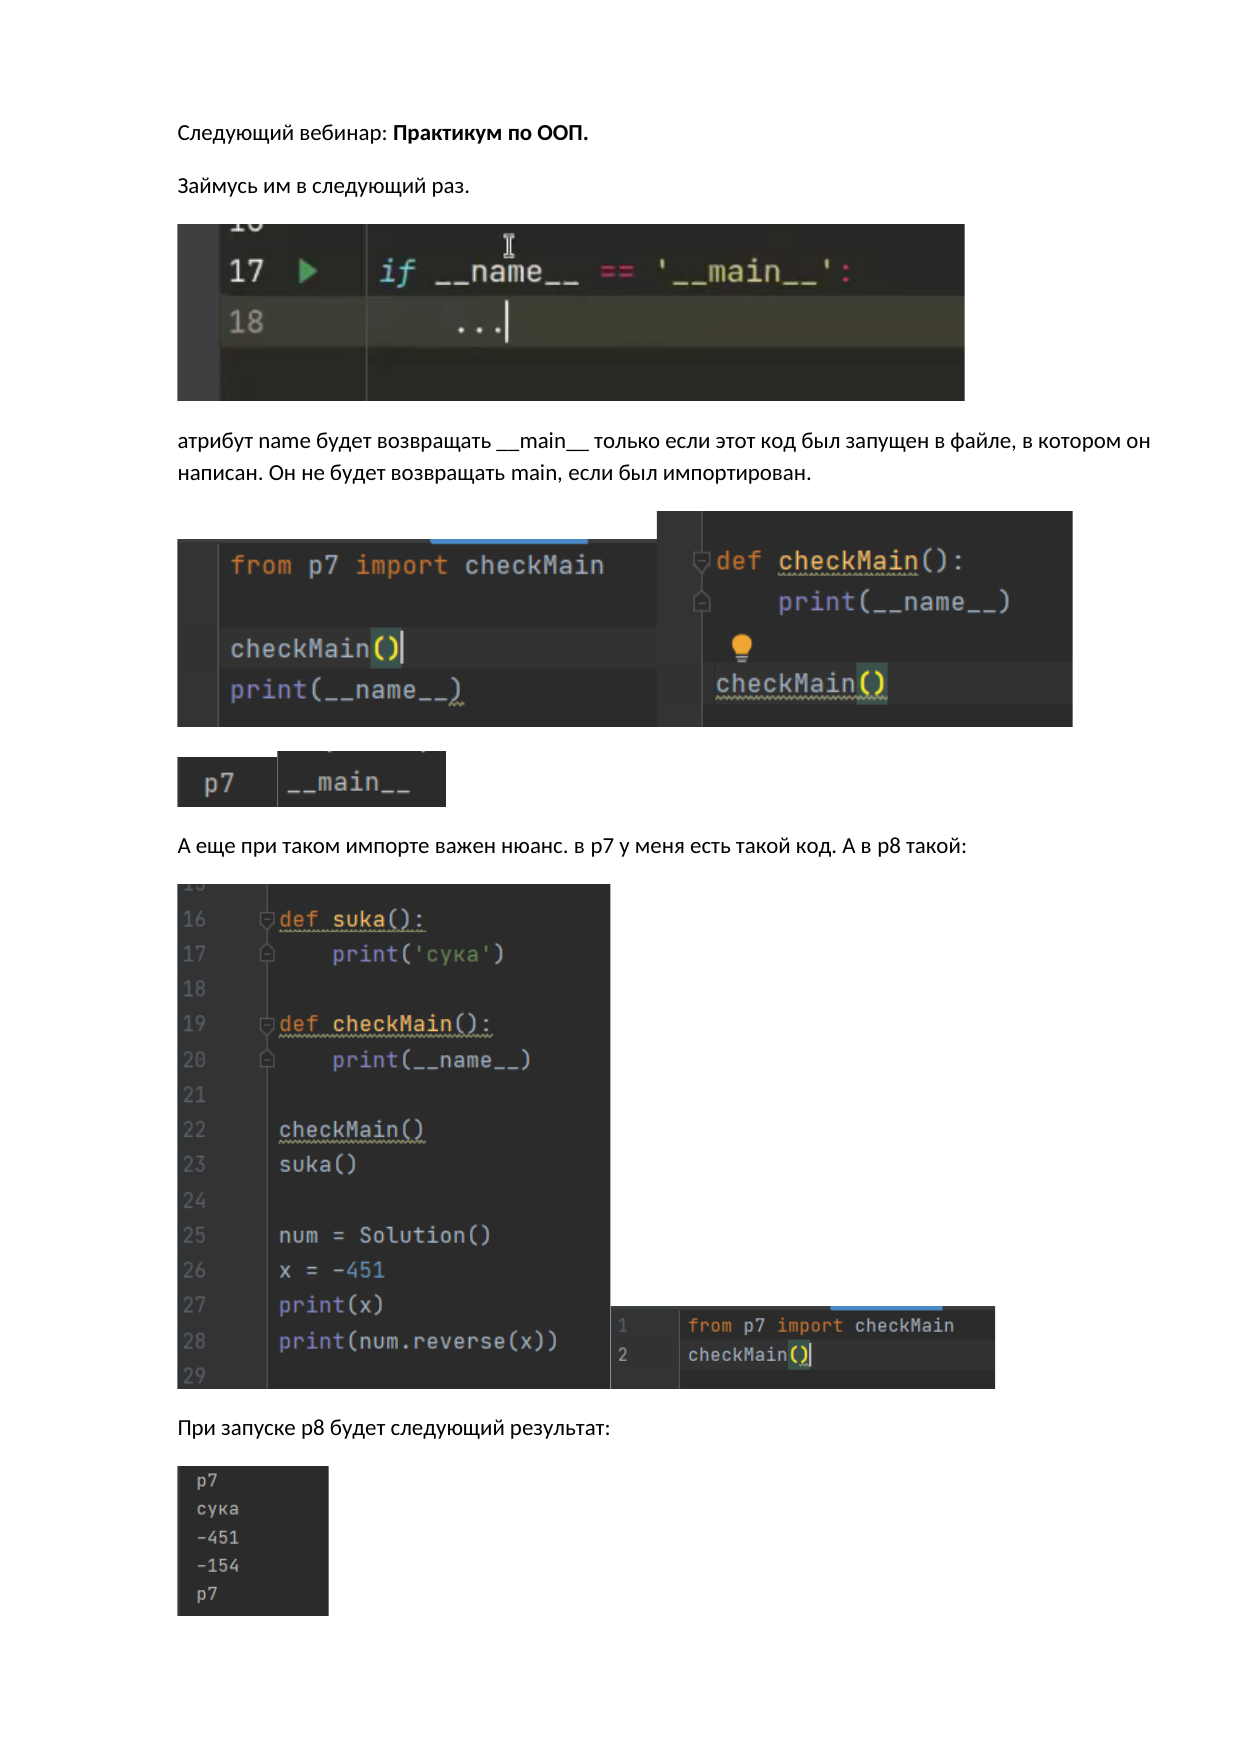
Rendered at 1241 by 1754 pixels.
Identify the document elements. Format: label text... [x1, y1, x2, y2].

picture [177, 751, 446, 807]
text А еще при таком импорте важен нюанс. в p7 у меня есть такой код. А в p8 такой: [177, 831, 1152, 859]
picture [177, 884, 996, 1389]
text Следующий вебинар: Практикум по ООП. [177, 118, 1152, 146]
text атрибут name будет возвращать __main__ только если этот код был запущен в файле, в котором он написан. Он не будет возвращать main, если был импортирован. [177, 426, 1152, 486]
picture [177, 511, 1073, 727]
picture [177, 224, 965, 401]
text Займусь им в следующий раз. [177, 171, 1152, 199]
text При запуске p8 будет следующий результат: [177, 1413, 1152, 1441]
picture [177, 1466, 329, 1616]
